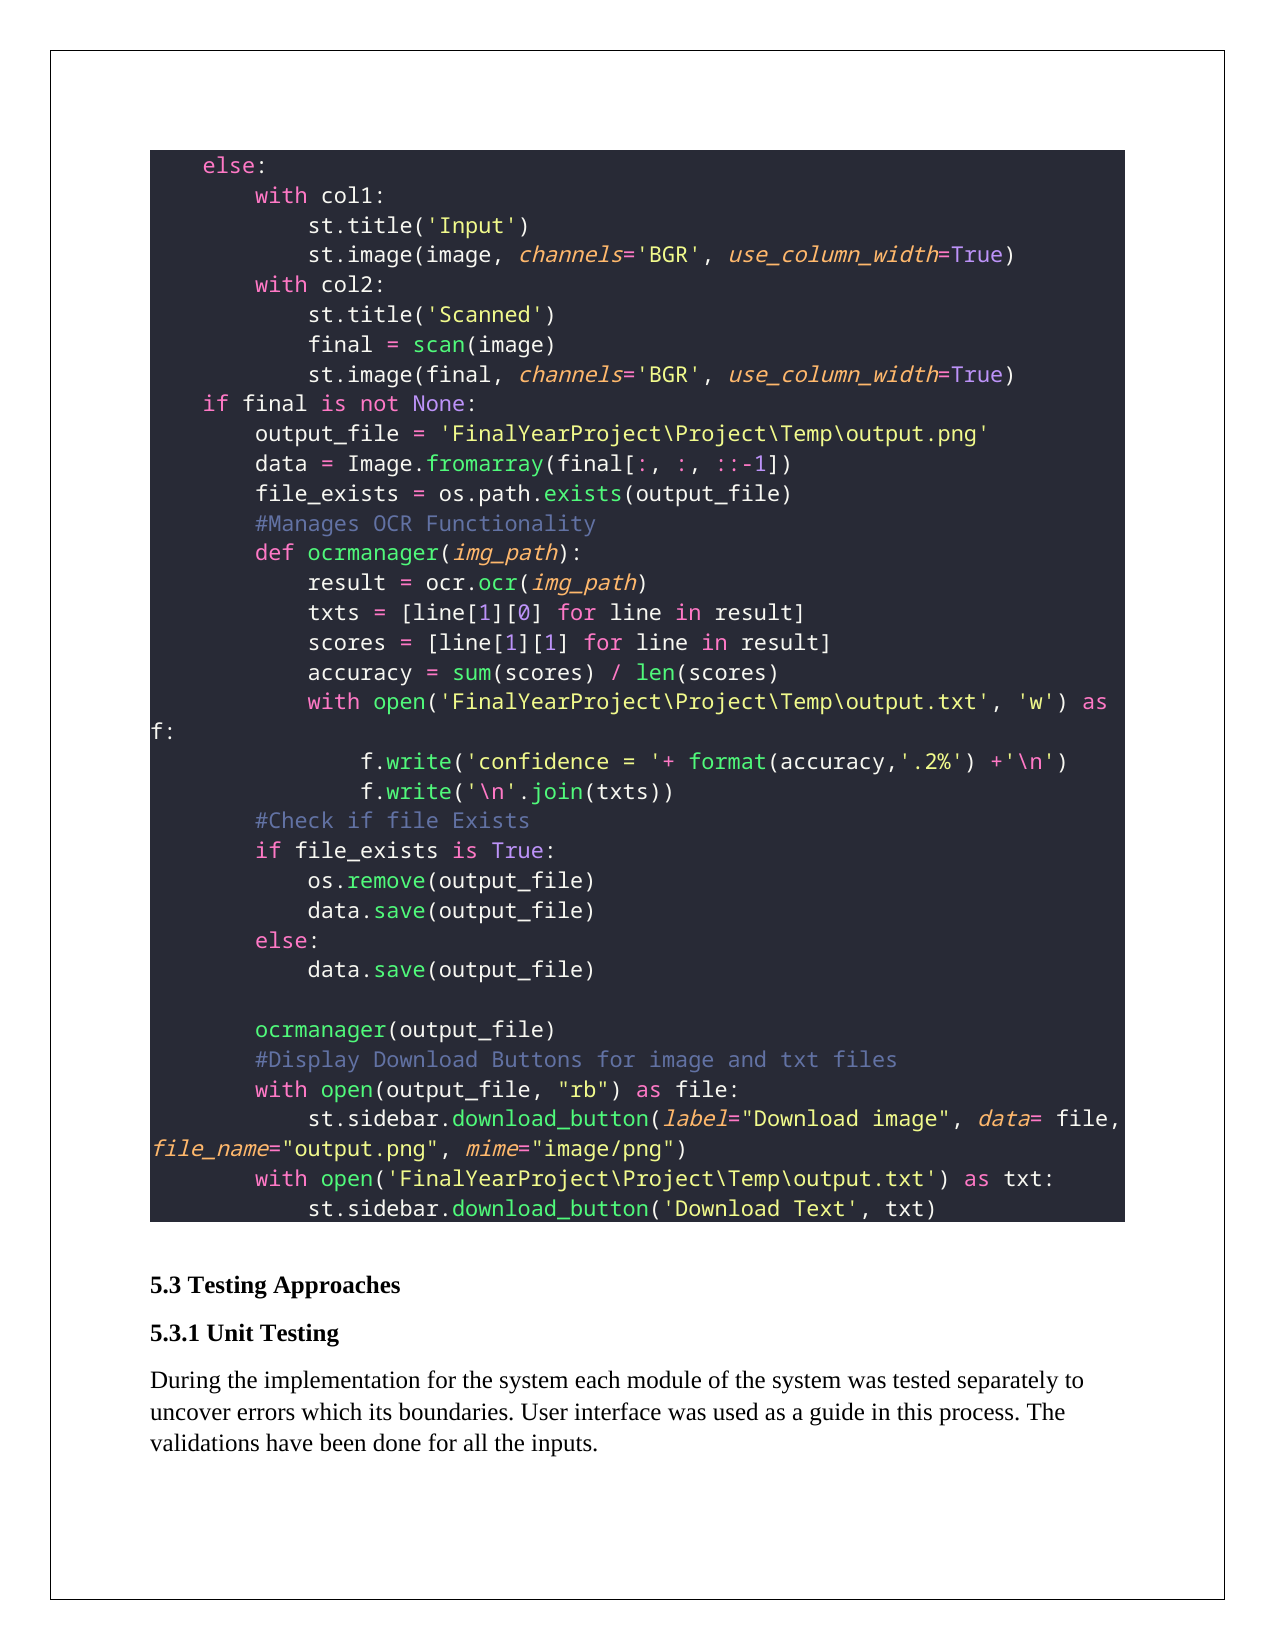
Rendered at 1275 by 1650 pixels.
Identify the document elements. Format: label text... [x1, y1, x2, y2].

text accuracy = sum(scores) / len(scores) [150, 656, 1125, 686]
text st.title('Input') [150, 209, 1125, 239]
text with col1: [150, 180, 1125, 209]
text data.save(output_file) [150, 895, 1125, 924]
text with open('FinalYearProject\Project\Temp\output.txt') as txt: [150, 1163, 1125, 1193]
text with col2: [150, 269, 1125, 299]
text else: [150, 924, 1125, 954]
text st.image(image, channels='BGR', use_column_width=True) [150, 239, 1125, 269]
text txts = [line[1][0] for line in result] [150, 597, 1125, 627]
text output_file = 'FinalYearProject\Project\Temp\output.png' [150, 418, 1125, 448]
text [150, 358, 1125, 388]
text file_exists = os.path.exists(output_file) [150, 478, 1125, 507]
text st.sidebar.download_button('Download Text', txt) [150, 1193, 1125, 1222]
text f.write('\n'.join(txts)) [150, 776, 1125, 805]
text 5.3.1 Unit Testing [150, 1318, 1125, 1347]
text 5.3 Testing Approaches [150, 1270, 1125, 1299]
text if file_exists is True: [150, 835, 1125, 865]
text st.title('Scanned') [150, 299, 1125, 329]
text scores = [line[1][1] for line in result] [150, 627, 1125, 656]
text data = Image.fromarray(final[:, :, ::-1]) [150, 448, 1125, 478]
text #Manages OCR Functionality [150, 507, 1125, 537]
text ocrmanager(output_file) [150, 1014, 1125, 1044]
text result = ocr.ocr(img_path) [150, 567, 1125, 597]
text def ocrmanager(img_path): [150, 537, 1125, 567]
text During the implementation for the system each module of the system was tested separately to uncover errors which its boundaries. User interface was used as a guide in this process. The validations have been done for all the inputs. [150, 1366, 1125, 1456]
text else: [150, 150, 1125, 180]
text data.save(output_file) [150, 954, 1125, 984]
text if final is not None: [150, 388, 1125, 418]
text with open(output_file, "rb") as file: [150, 1073, 1125, 1103]
text final = scan(image) [150, 329, 1125, 358]
text os.remove(output_file) [150, 865, 1125, 895]
text st.sidebar.download_button(label="Download image", data= file, file_name="output.png", mime="image/png") [150, 1103, 1125, 1163]
text with open('FinalYearProject\Project\Temp\output.txt', 'w') as f: [150, 686, 1125, 746]
text f.write('confidence = '+ format(accuracy,'.2%') +'\n') [150, 746, 1125, 776]
text #Display Download Buttons for image and txt files [150, 1044, 1125, 1073]
text #Check if file Exists [150, 805, 1125, 835]
